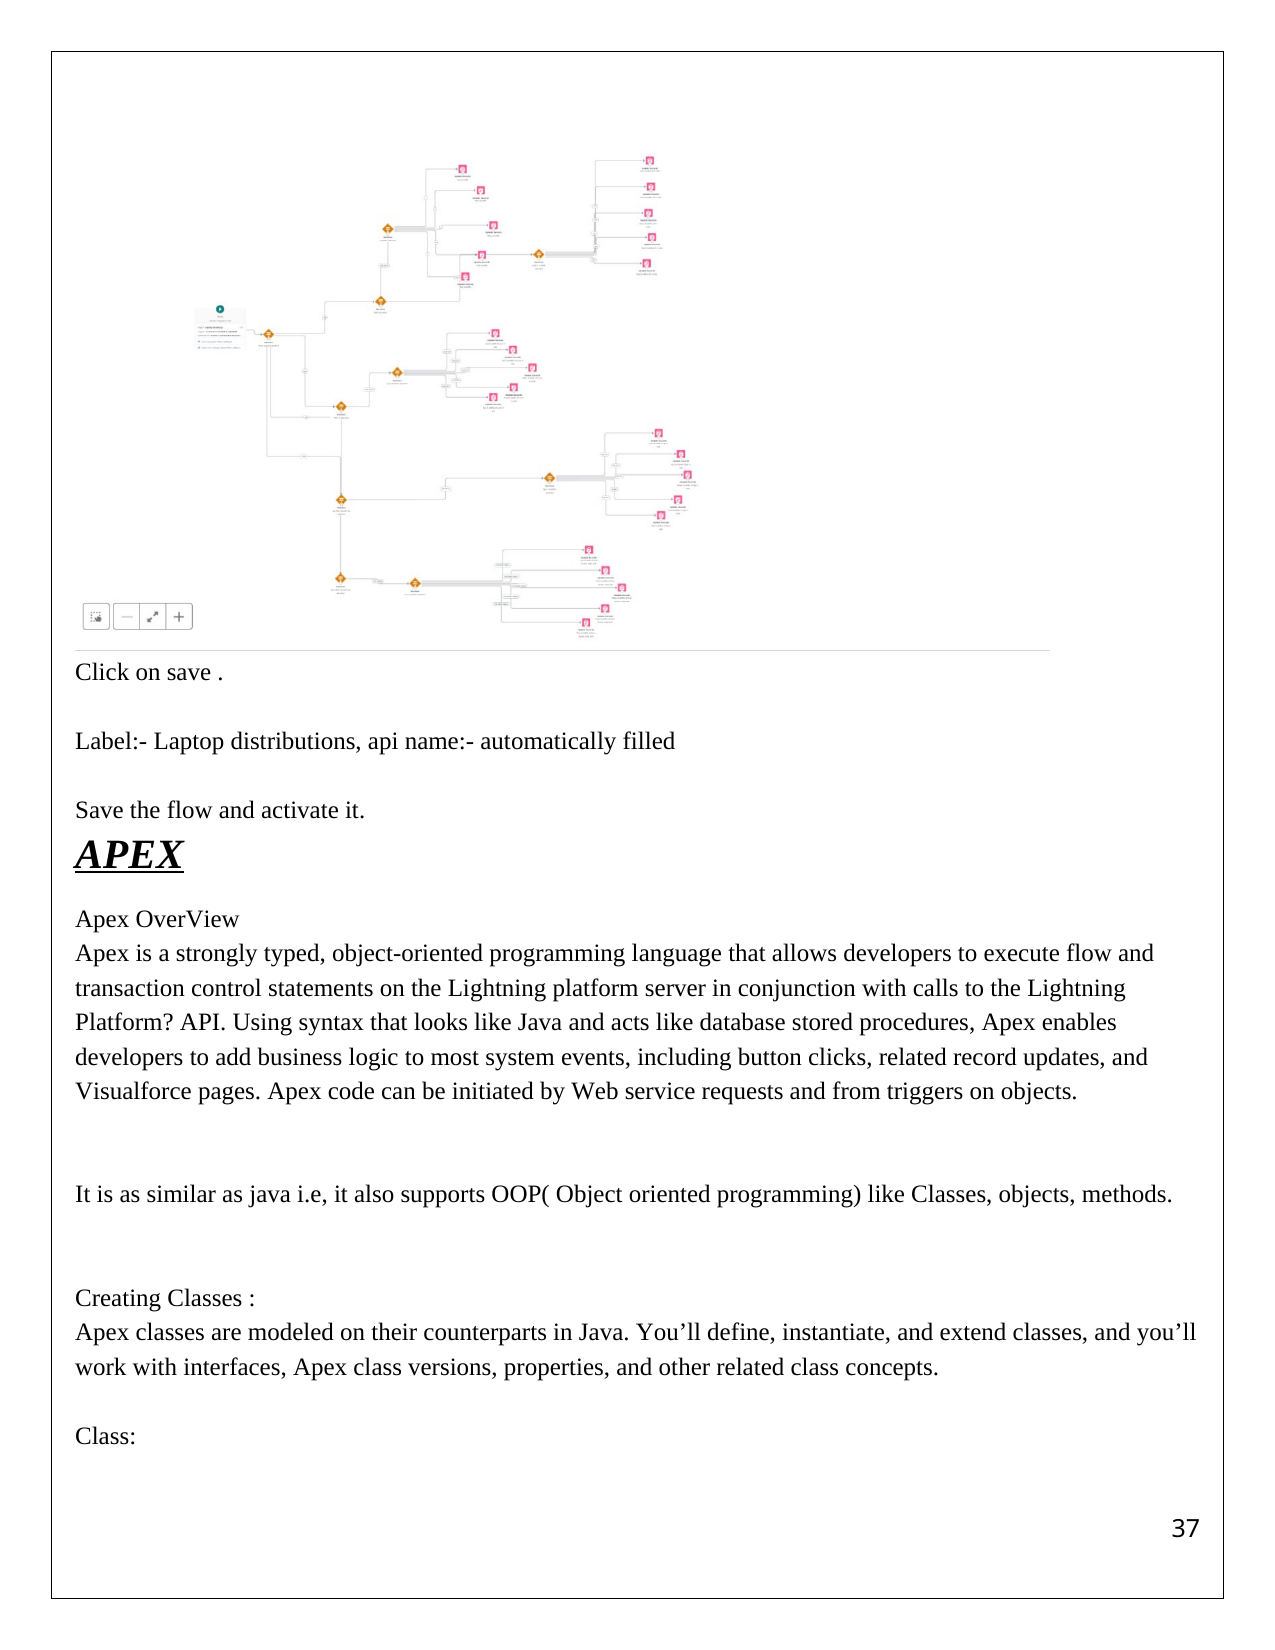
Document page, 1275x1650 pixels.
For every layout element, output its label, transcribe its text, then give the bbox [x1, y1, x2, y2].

picture [75, 139, 1050, 651]
text Save the flow and activate it. [75, 795, 1200, 824]
text Creating Classes : [75, 1283, 1200, 1312]
text Class: [75, 1421, 1200, 1450]
text Apex classes are modeled on their counterparts in Java. You’ll define, instantiate, and extend classes, and you’ll work with interfaces, Apex class versions, properties, and other related class concepts. [75, 1317, 1200, 1381]
subtitle APEX [75, 829, 1200, 877]
text Label:- Laptop distributions, api name:- automatically filled [75, 726, 1200, 755]
text Click on save . [75, 657, 1200, 686]
text Apex is a strongly typed, object-oriented programming language that allows developers to execute flow and transaction control statements on the Lightning platform server in conjunction with calls to the Lightning Platform? API. Using syntax that looks like Java and acts like database stored procedures, Apex enables developers to add business logic to most system events, including button clicks, related record updates, and Visualforce pages. Apex code can be initiated by Web service requests and from triggers on objects. [75, 938, 1200, 1105]
text It is as similar as java i.e, it also supports OOP( Object oriented programming) like Classes, objects, methods. [75, 1179, 1200, 1208]
text Apex OverView [75, 904, 1200, 932]
